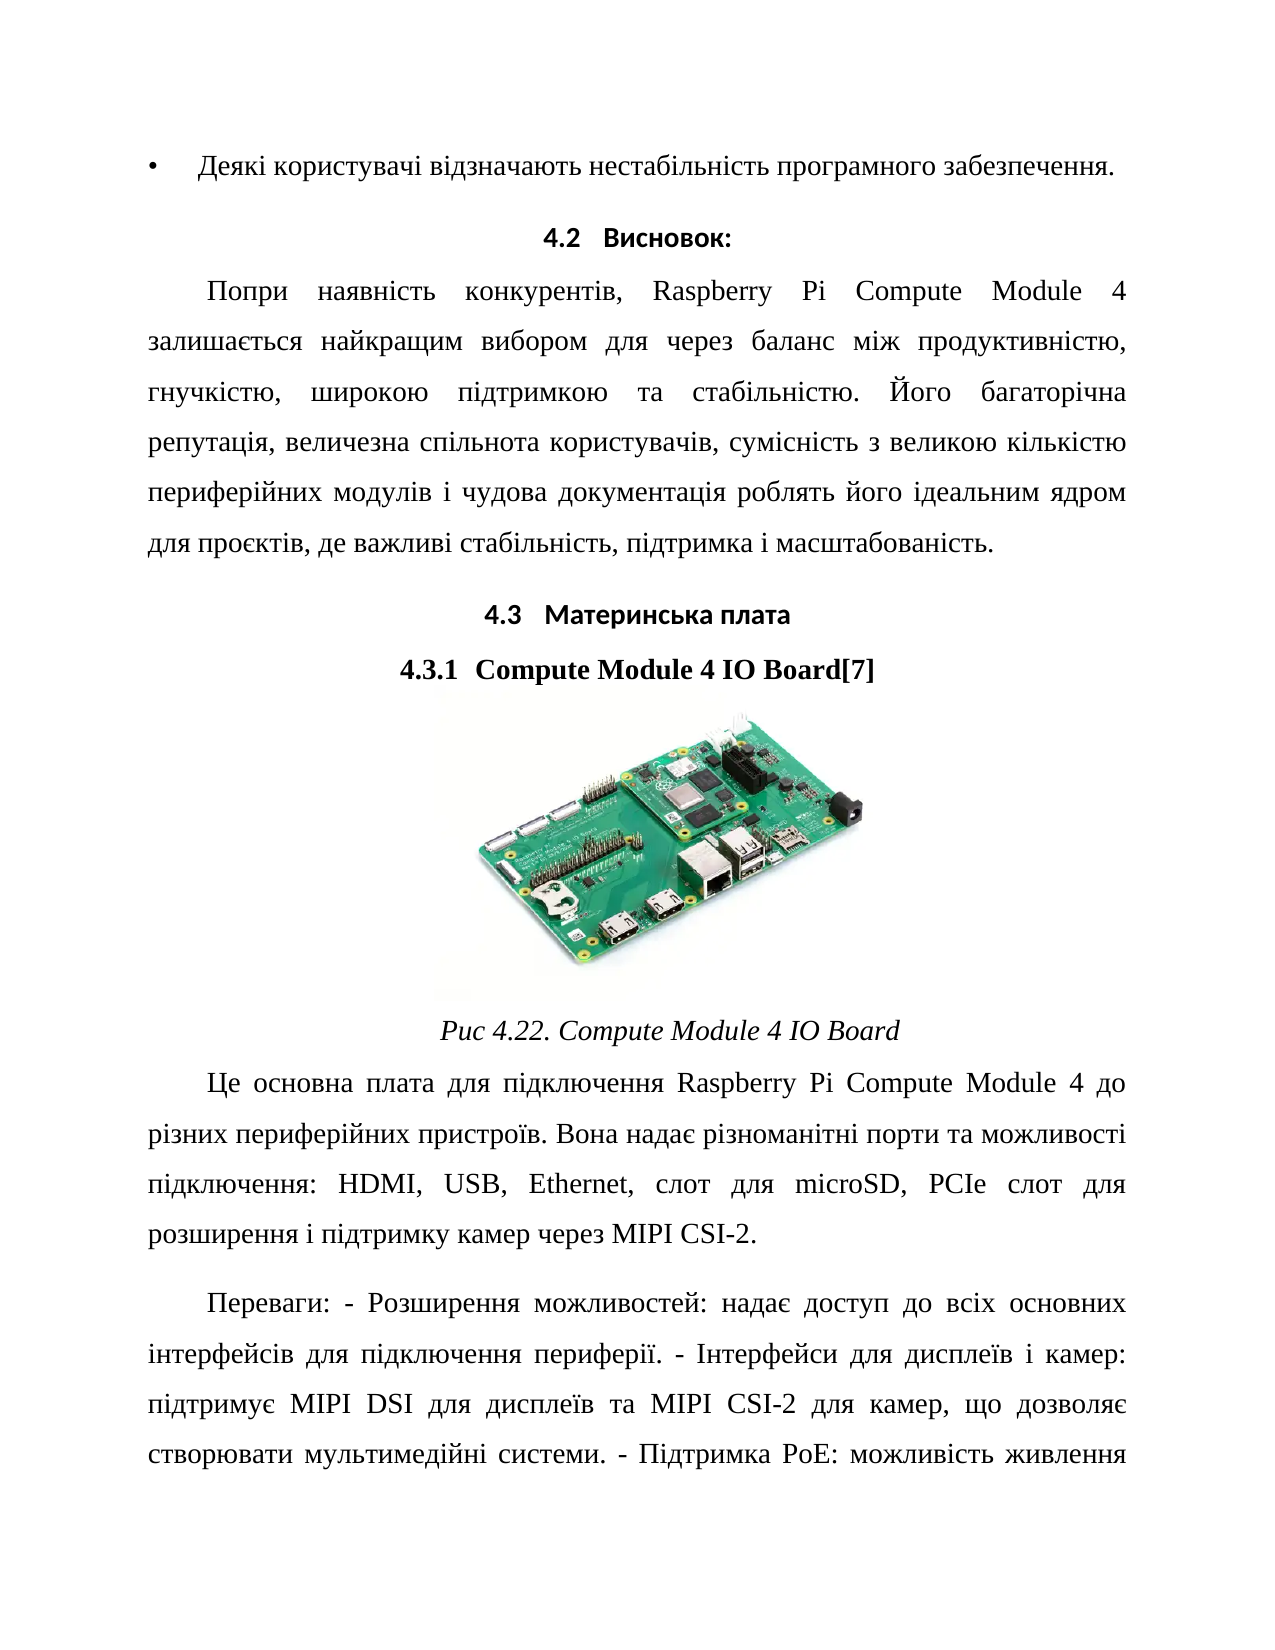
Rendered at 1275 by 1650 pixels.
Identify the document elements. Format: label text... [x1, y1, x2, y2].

subtitle Compute Module 4 IO Board[7] [148, 652, 1127, 686]
subtitle Материнська плата [148, 596, 1127, 631]
subtitle Висновок: [148, 219, 1127, 254]
list Деякі користувачі відзначають нестабільність програмного забезпечення. [148, 148, 1127, 181]
text Попри наявність конкурентів, Raspberry Pi Compute Module 4 залишається найкращим вибором для через баланс між продуктивністю, гнучкістю, широкою підтримкою та стабільністю. Його багаторічна репутація, величезна спільнота користувачів, сумісність з великою кількістю периферійних модулів і чудова документація роблять його ідеальним ядром для проєктів, де важливі стабільність, підтримка і масштабованість. [148, 273, 1127, 558]
text Це основна плата для підключення Raspberry Pi Compute Module 4 до різних периферійних пристроїв. Вона надає різноманітні порти та можливості підключення: HDMI, USB, Ethernet, слот для microSD, PCIe слот для розширення і підтримку камер через MIPI CSI-2. [148, 1066, 1127, 1250]
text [148, 1286, 1127, 1470]
picture [433, 685, 907, 1001]
text Рис 4.22. Compute Module 4 IO Board [148, 1013, 1127, 1047]
